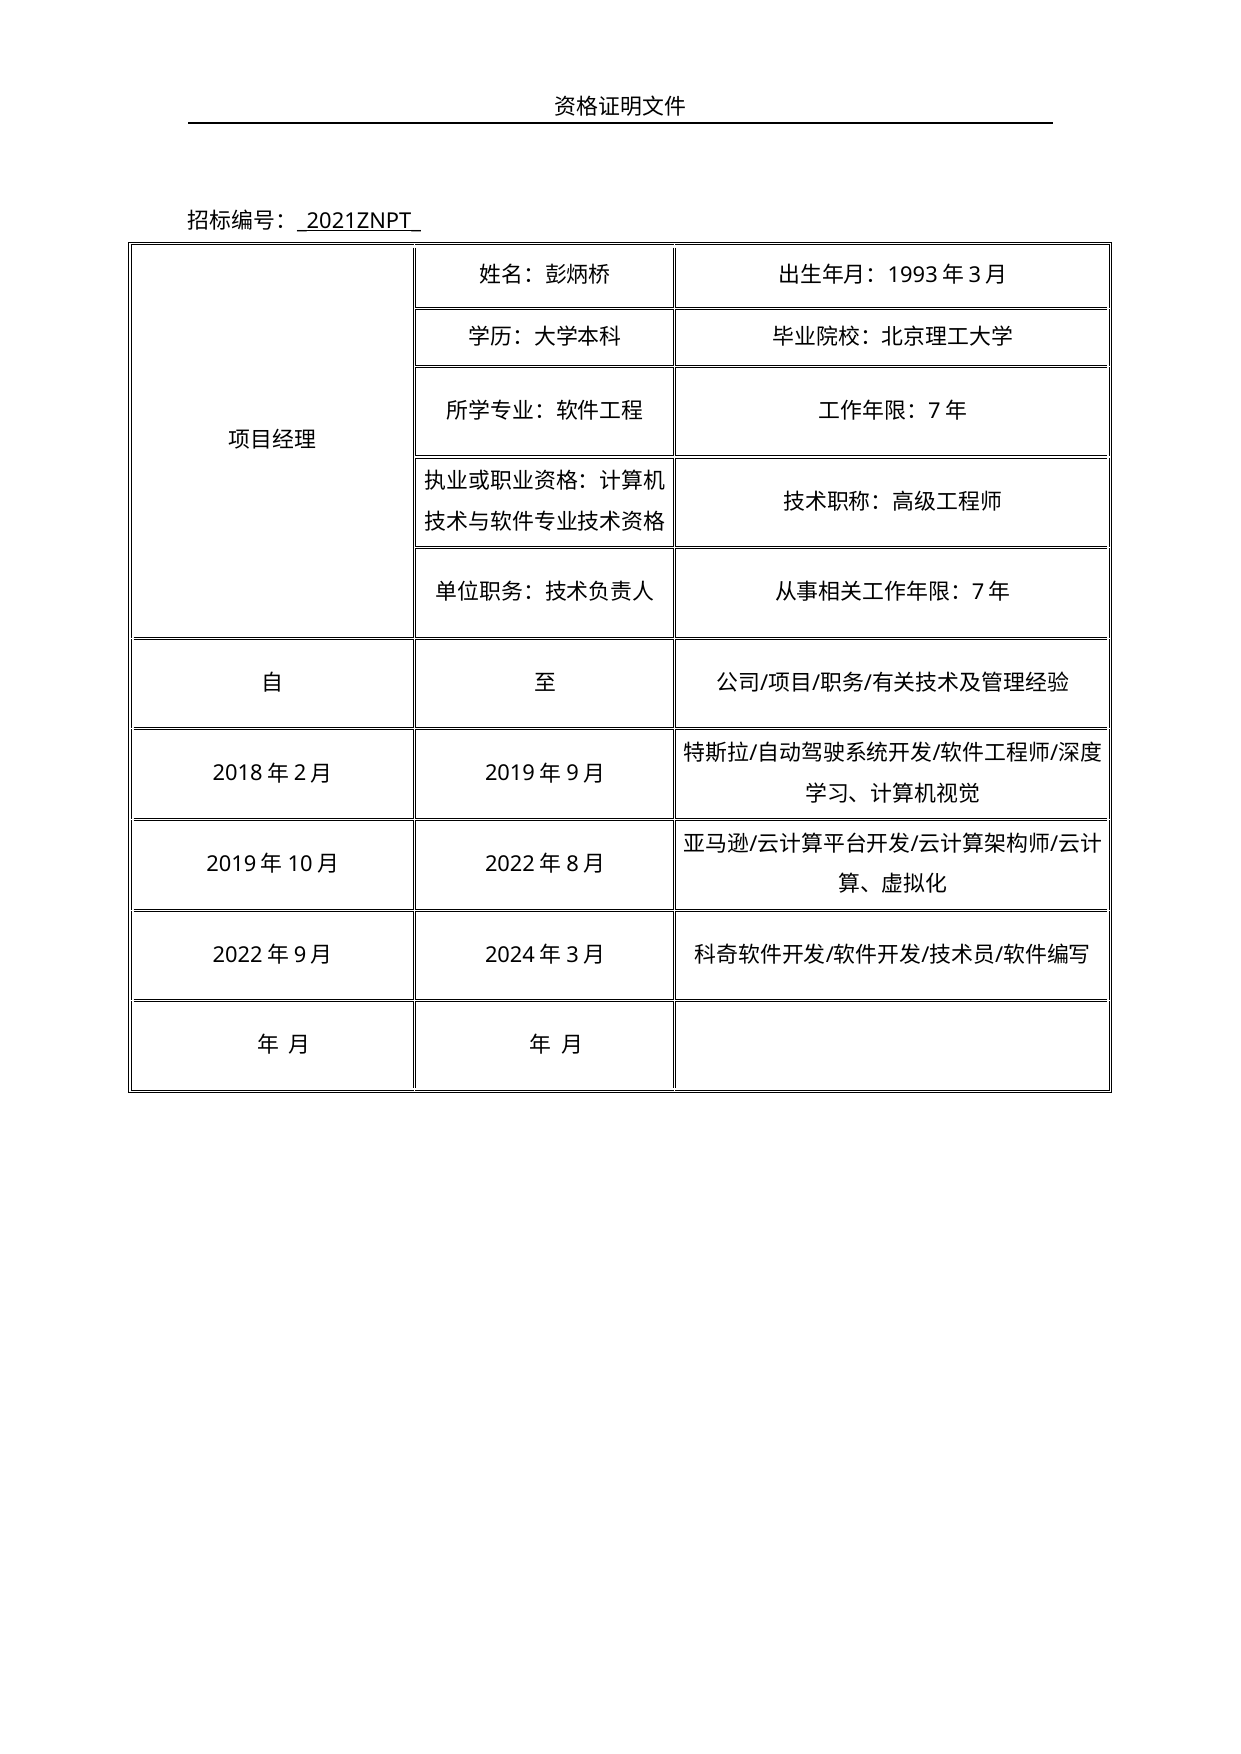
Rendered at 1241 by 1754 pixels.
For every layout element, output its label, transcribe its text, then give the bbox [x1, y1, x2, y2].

table_cell 执业或职业资格：计算机技术与软件专业技术资格 [416, 459, 673, 546]
table_header 姓名：彭炳桥 [415, 243, 675, 307]
table_cell 2022年 9月 [132, 909, 413, 999]
table_cell 单位职务：技术负责人 [416, 549, 673, 637]
table_cell 年 月 [130, 999, 415, 1090]
table_cell [675, 999, 1110, 1090]
table_cell 特斯拉/自动驾驶系统开发/软件工程师/深度学习、计算机视觉 [675, 727, 1110, 818]
table_cell 公司/项目/职务/有关技术及管理经验 [676, 637, 1109, 727]
table_cell 2019年 9月 [416, 730, 673, 818]
table_cell 技术职称：高级工程师 [675, 455, 1110, 546]
table_cell 所学专业：软件工程 [416, 368, 673, 455]
table_cell 年 月 [415, 999, 675, 1090]
table_cell 学历：大学本科 [416, 310, 673, 365]
table_cell 2018年 2月 [130, 727, 415, 818]
table_cell 至 [416, 640, 673, 727]
table_cell 2024年 3月 [416, 912, 673, 999]
table_cell 亚马逊/云计算平台开发/云计算架构师/云计算、虚拟化 [675, 818, 1110, 908]
table_cell 科奇软件开发/软件开发/技术员/软件编写 [676, 909, 1109, 999]
table_cell 自 [132, 637, 413, 727]
table_cell 2022年 8月 [416, 821, 673, 908]
table_header 出生年月：1993年3月 [675, 245, 1109, 307]
table_cell 从事相关工作年限：7年 [675, 546, 1110, 637]
table_cell 工作年限：7年 [676, 365, 1109, 455]
table_header 项目经理 [130, 243, 415, 637]
text 招标编号：_2021ZNPT_ [187, 202, 1053, 234]
table_cell 2019年 10月 [130, 818, 415, 908]
table_cell 毕业院校：北京理工大学 [676, 307, 1109, 365]
